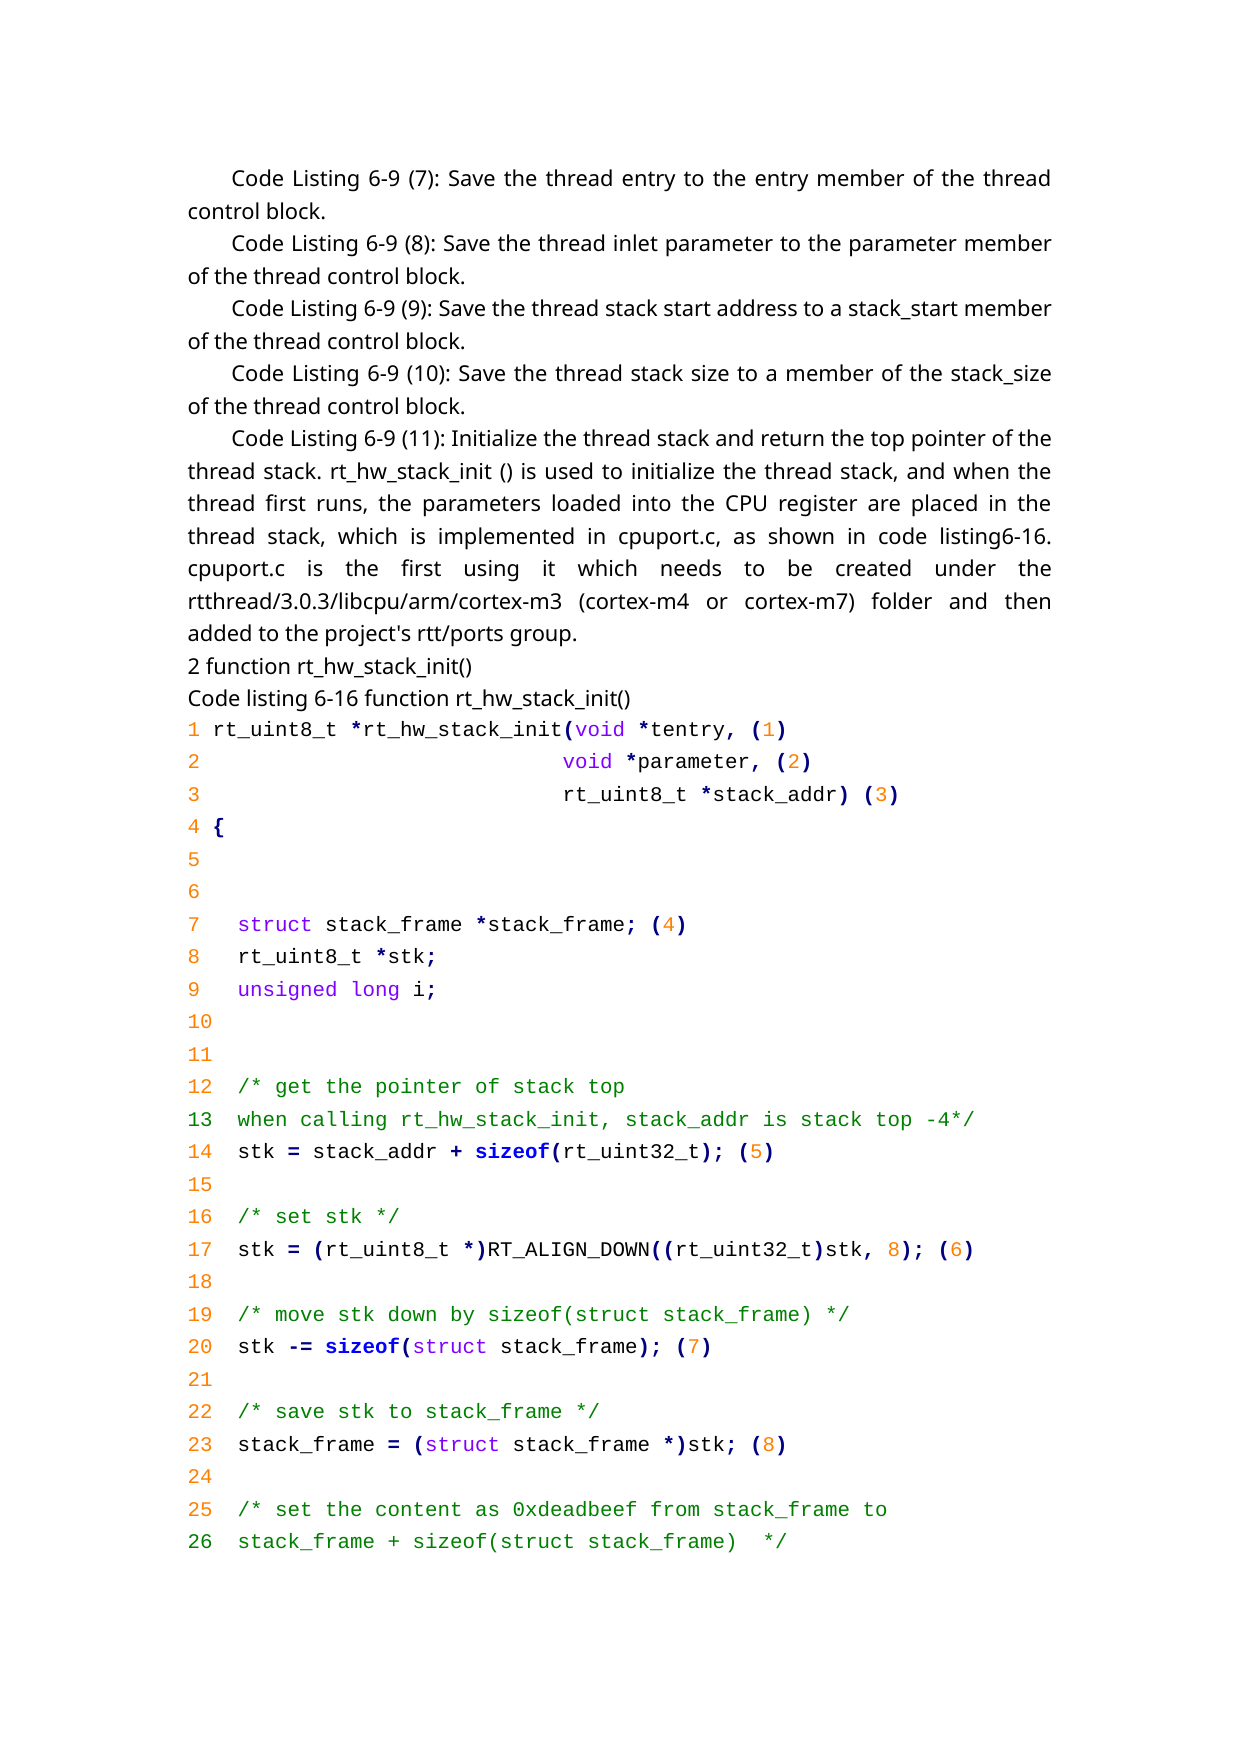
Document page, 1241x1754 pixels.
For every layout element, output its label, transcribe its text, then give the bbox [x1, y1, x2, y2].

text 5 [187, 844, 1053, 877]
text 26 stack_frame + sizeof(struct stack_frame) */ [187, 1527, 1053, 1559]
text 20 stk -= sizeof(struct stack_frame); (7) [187, 1332, 1053, 1364]
text 15 [187, 1169, 1053, 1202]
text 24 [187, 1462, 1053, 1494]
text 6 [187, 877, 1053, 909]
text Code Listing 6-9 (8): Save the thread inlet parameter to the parameter member of the thread control block. [187, 227, 1053, 292]
text 17 stk = (rt_uint8_t *)RT_ALIGN_DOWN((rt_uint32_t)stk, 8); (6) [187, 1234, 1053, 1267]
text 25 /* set the content as 0xdeadbeef from stack_frame to [187, 1494, 1053, 1527]
text Code Listing 6-9 (11): Initialize the thread stack and return the top pointer of the thread stack. rt_hw_stack_init () is used to initialize the thread stack, and when the thread first runs, the parameters loaded into the CPU register are placed in the thread stack, which is implemented in cpuport.c, as shown in code listing6-16. cpuport.c is the first using it which needs to be created under the rtthread/3.0.3/libcpu/arm/cortex-m3 (cortex-m4 or cortex-m7) folder and then added to the project's rtt/ports group. [187, 422, 1053, 649]
text 22 /* save stk to stack_frame */ [187, 1397, 1053, 1429]
text Code Listing 6-9 (9): Save the thread stack start address to a stack_start member of the thread control block. [187, 292, 1053, 357]
text 13 when calling rt_hw_stack_init, stack_addr is stack top -4*/ [187, 1104, 1053, 1137]
text Code Listing 6-9 (10): Save the thread stack size to a member of the stack_size of the thread control block. [187, 357, 1053, 422]
text 16 /* set stk */ [187, 1202, 1053, 1234]
text 14 stk = stack_addr + sizeof(rt_uint32_t); (5) [187, 1137, 1053, 1169]
text Code Listing 6-9 (7): Save the thread entry to the entry member of the thread control block. [187, 162, 1053, 227]
text 23 stack_frame = (struct stack_frame *)stk; (8) [187, 1429, 1053, 1462]
text 12 /* get the pointer of stack top [187, 1072, 1053, 1104]
text Code listing 6-16 function rt_hw_stack_init() [187, 682, 1053, 714]
text 8 rt_uint8_t *stk; [187, 942, 1053, 974]
text 21 [187, 1364, 1053, 1397]
text 3 rt_uint8_t *stack_addr) (3) [187, 779, 1053, 812]
text 18 [187, 1267, 1053, 1299]
text 1 rt_uint8_t *rt_hw_stack_init(void *tentry, (1) [187, 714, 1053, 747]
text 9 unsigned long i; [187, 974, 1053, 1007]
text 10 [187, 1007, 1053, 1039]
text 2 void *parameter, (2) [187, 747, 1053, 779]
text 19 /* move stk down by sizeof(struct stack_frame) */ [187, 1299, 1053, 1332]
text 2 function rt_hw_stack_init() [187, 649, 1053, 682]
text 11 [187, 1039, 1053, 1072]
text 4 { [187, 812, 1053, 844]
text 7 struct stack_frame *stack_frame; (4) [187, 909, 1053, 942]
